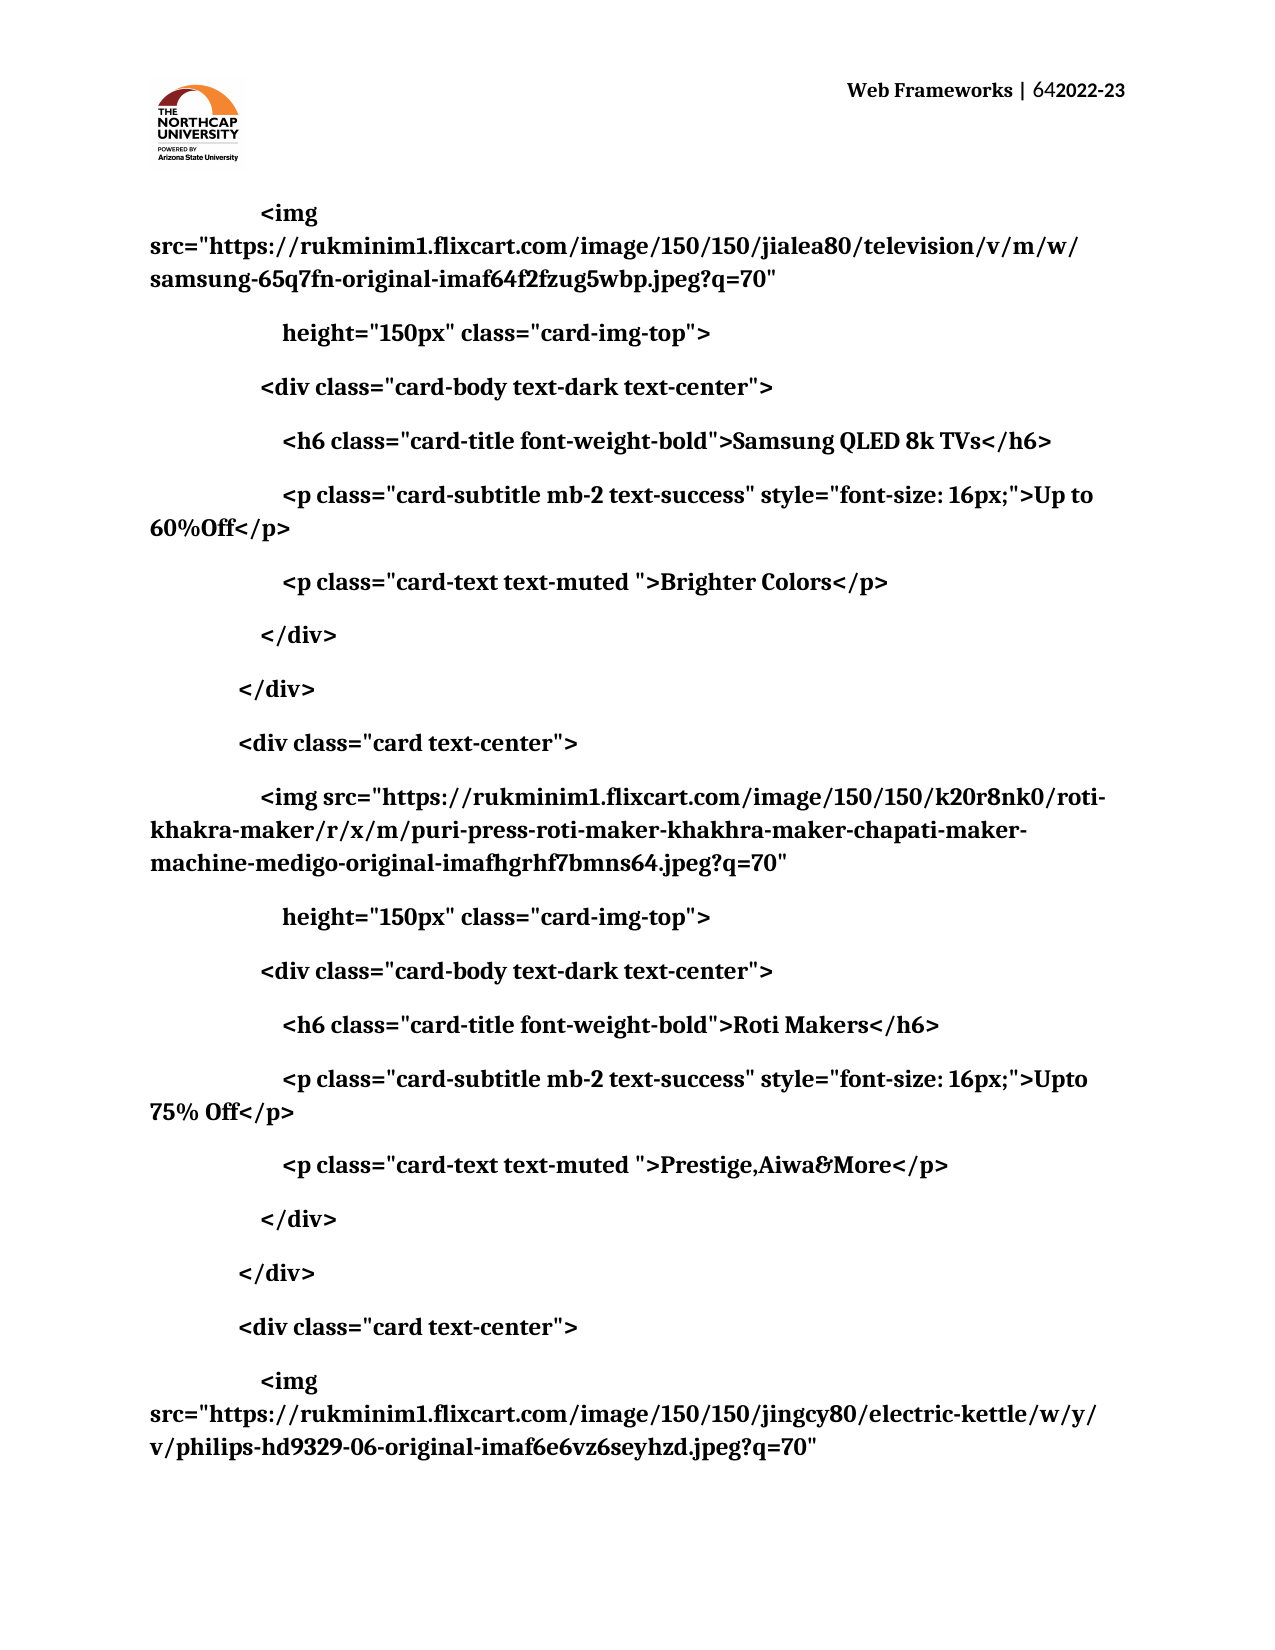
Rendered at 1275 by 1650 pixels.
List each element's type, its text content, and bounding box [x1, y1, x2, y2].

text height="150px" class="card-img-top"> [150, 319, 1125, 348]
text <div class="card text-center"> [150, 729, 1125, 758]
text <p class="card-subtitle mb-2 text-success" style="font-size: 16px;">Upto 75% Off</p> [150, 1064, 1125, 1126]
text height="150px" class="card-img-top"> [150, 903, 1125, 932]
text <p class="card-subtitle mb-2 text-success" style="font-size: 16px;">Up to 60%Off</p> [150, 481, 1125, 542]
text <div class="card-body text-dark text-center"> [150, 373, 1125, 402]
text <img src="https://rukminim1.flixcart.com/image/150/150/jialea80/television/v/m/w/samsung-65q7fn-original-imaf64f2fzug5wbp.jpeg?q=70" [150, 199, 1125, 294]
text </div> [150, 675, 1125, 704]
text <div class="card-body text-dark text-center"> [150, 957, 1125, 986]
text </div> [150, 621, 1125, 650]
text </div> [150, 1205, 1125, 1234]
text <p class="card-text text-muted ">Prestige,Aiwa&More</p> [150, 1151, 1125, 1180]
text <h6 class="card-title font-weight-bold">Roti Makers</h6> [150, 1011, 1125, 1039]
text <img src="https://rukminim1.flixcart.com/image/150/150/k20r8nk0/roti-khakra-maker/r/x/m/puri-press-roti-maker-khakhra-maker-chapati-maker-machine-medigo-original-imafhgrhf7bmns64.jpeg?q=70" [150, 783, 1125, 878]
text <p class="card-text text-muted ">Brighter Colors</p> [150, 568, 1125, 596]
picture [150, 75, 247, 172]
text <h6 class="card-title font-weight-bold">Samsung QLED 8k TVs</h6> [150, 427, 1125, 456]
text </div> [150, 1259, 1125, 1288]
text <div class="card text-center"> [150, 1313, 1125, 1342]
text <img src="https://rukminim1.flixcart.com/image/150/150/jingcy80/electric-kettle/w/y/v/philips-hd9329-06-original-imaf6e6vz6seyhzd.jpeg?q=70" [150, 1367, 1125, 1462]
